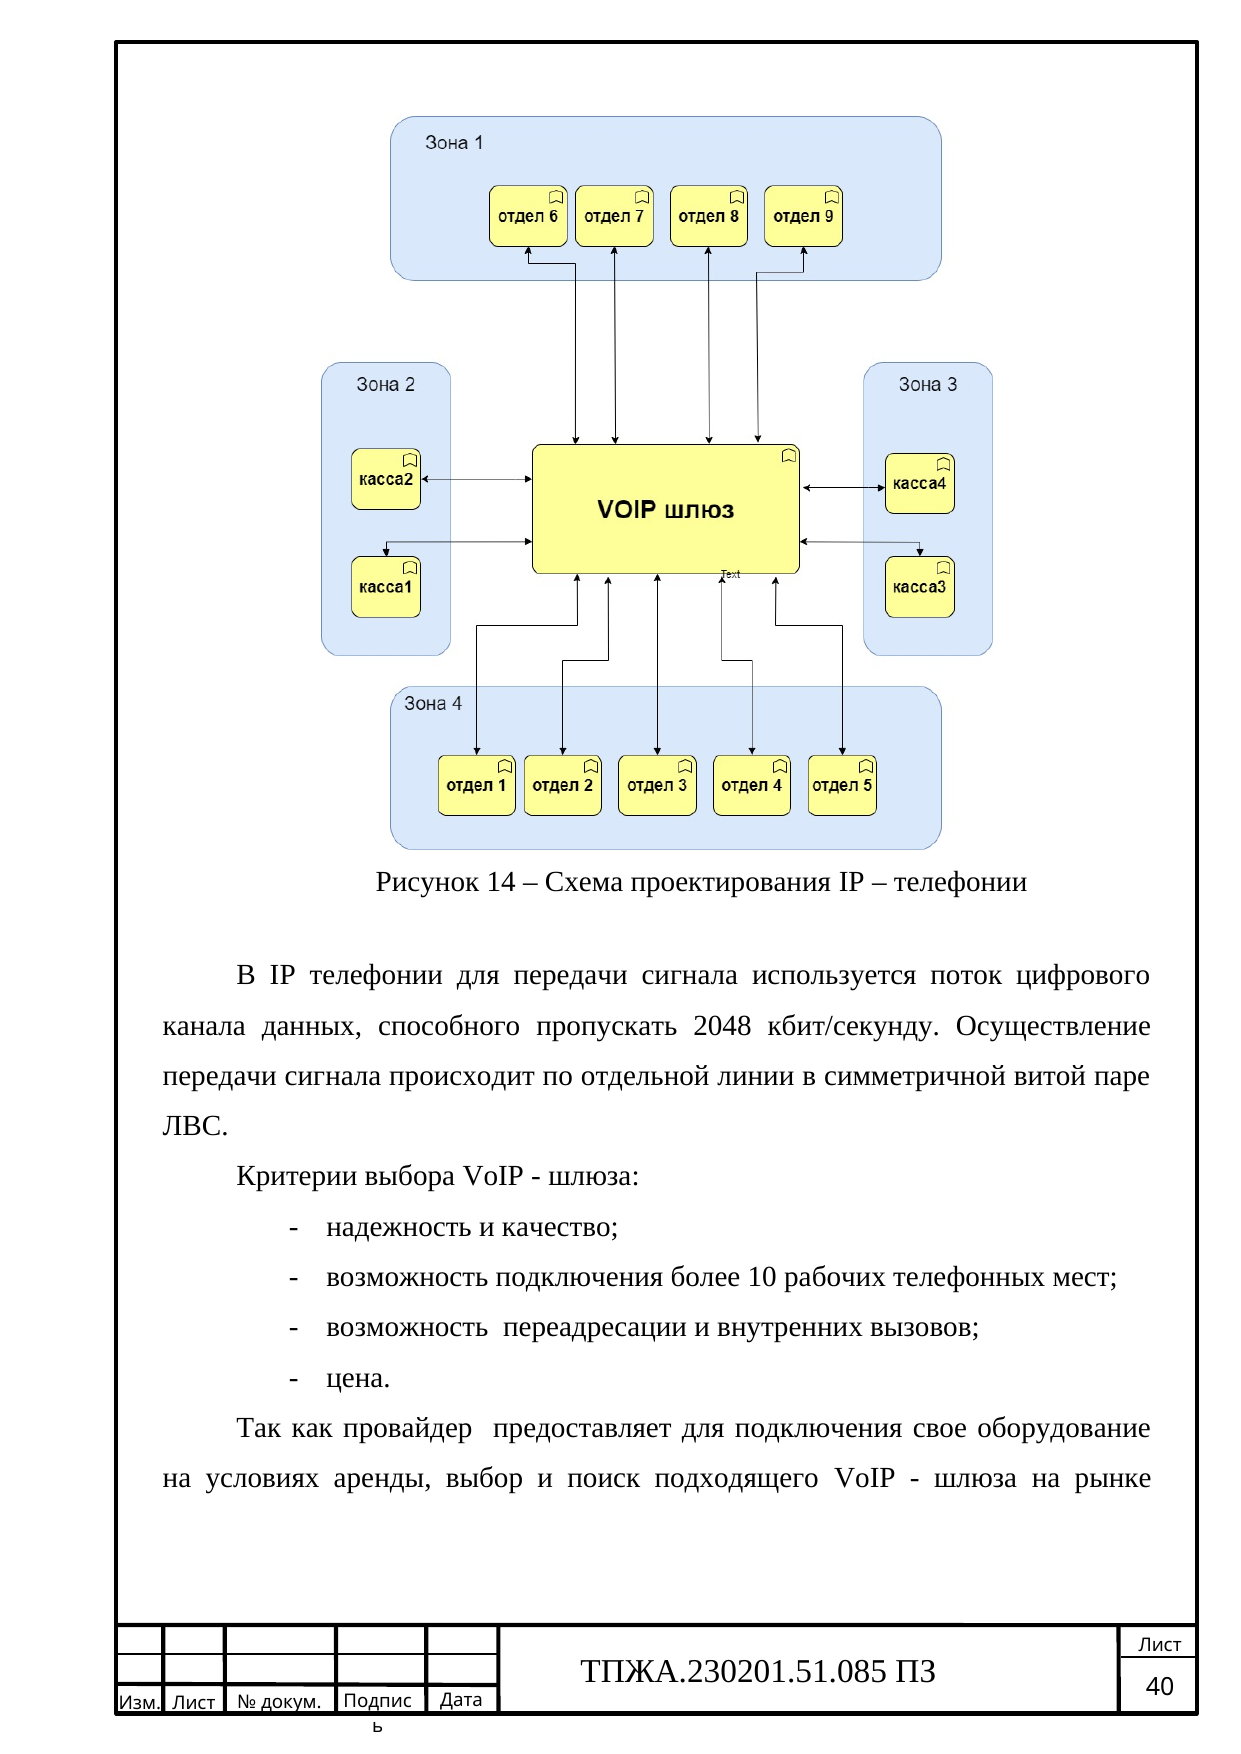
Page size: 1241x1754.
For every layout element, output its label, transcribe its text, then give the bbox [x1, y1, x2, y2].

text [162, 1410, 1152, 1494]
list надежность и качество; [288, 1209, 1152, 1242]
list возможность подключения более 10 рабочих телефонных мест; [288, 1259, 1152, 1293]
list цена. [288, 1360, 1152, 1393]
text Критерии выбора VoIP - шлюза: [162, 1158, 1152, 1192]
text В IP телефонии для передачи сигнала используется поток цифрового канала данных, способного пропускать 2048 кбит/секунду. Осуществление передачи сигнала происходит по отдельной линии в симметричной витой паре ЛВС. [162, 957, 1152, 1142]
text Рисунок 14 – Схема проектирования IP – телефонии [162, 864, 1152, 897]
picture [321, 116, 993, 850]
list возможность переадресации и внутренних вызовов; [288, 1309, 1152, 1343]
